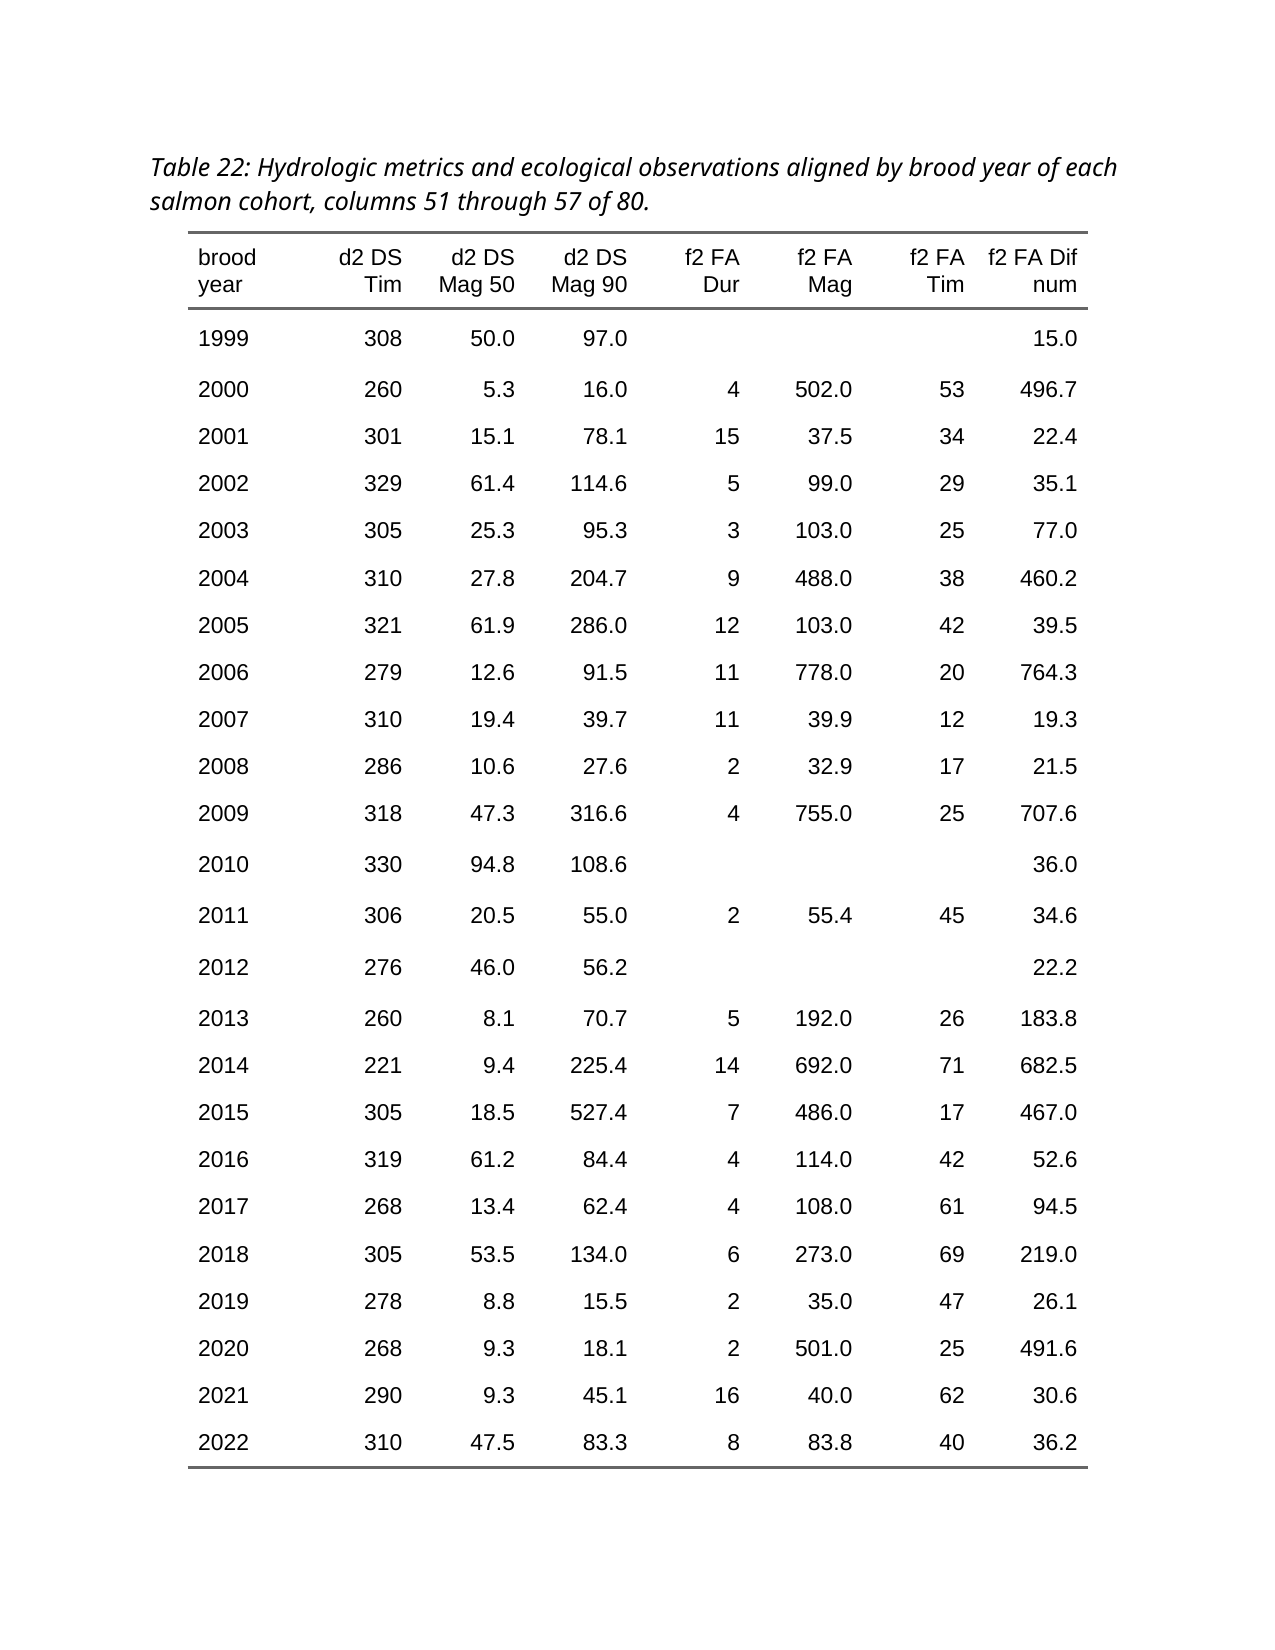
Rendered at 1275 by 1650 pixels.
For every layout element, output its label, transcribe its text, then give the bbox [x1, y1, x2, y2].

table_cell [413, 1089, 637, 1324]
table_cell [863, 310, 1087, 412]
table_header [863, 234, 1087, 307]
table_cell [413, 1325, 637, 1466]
text Table 22: Hydrologic metrics and ecological observations aligned by brood year of each salmon cohort, columns 51 through 57 of 80. [150, 150, 1125, 218]
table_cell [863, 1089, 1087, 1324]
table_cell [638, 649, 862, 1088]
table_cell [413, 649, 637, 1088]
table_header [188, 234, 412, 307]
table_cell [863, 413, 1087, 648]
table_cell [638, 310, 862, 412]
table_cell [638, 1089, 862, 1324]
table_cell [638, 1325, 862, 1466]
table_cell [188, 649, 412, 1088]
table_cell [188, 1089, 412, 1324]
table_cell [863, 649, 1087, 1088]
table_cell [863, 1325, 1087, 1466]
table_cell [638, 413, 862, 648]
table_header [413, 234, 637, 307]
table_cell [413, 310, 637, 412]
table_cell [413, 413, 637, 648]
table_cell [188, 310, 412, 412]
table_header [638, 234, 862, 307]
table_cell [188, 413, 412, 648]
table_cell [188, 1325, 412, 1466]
